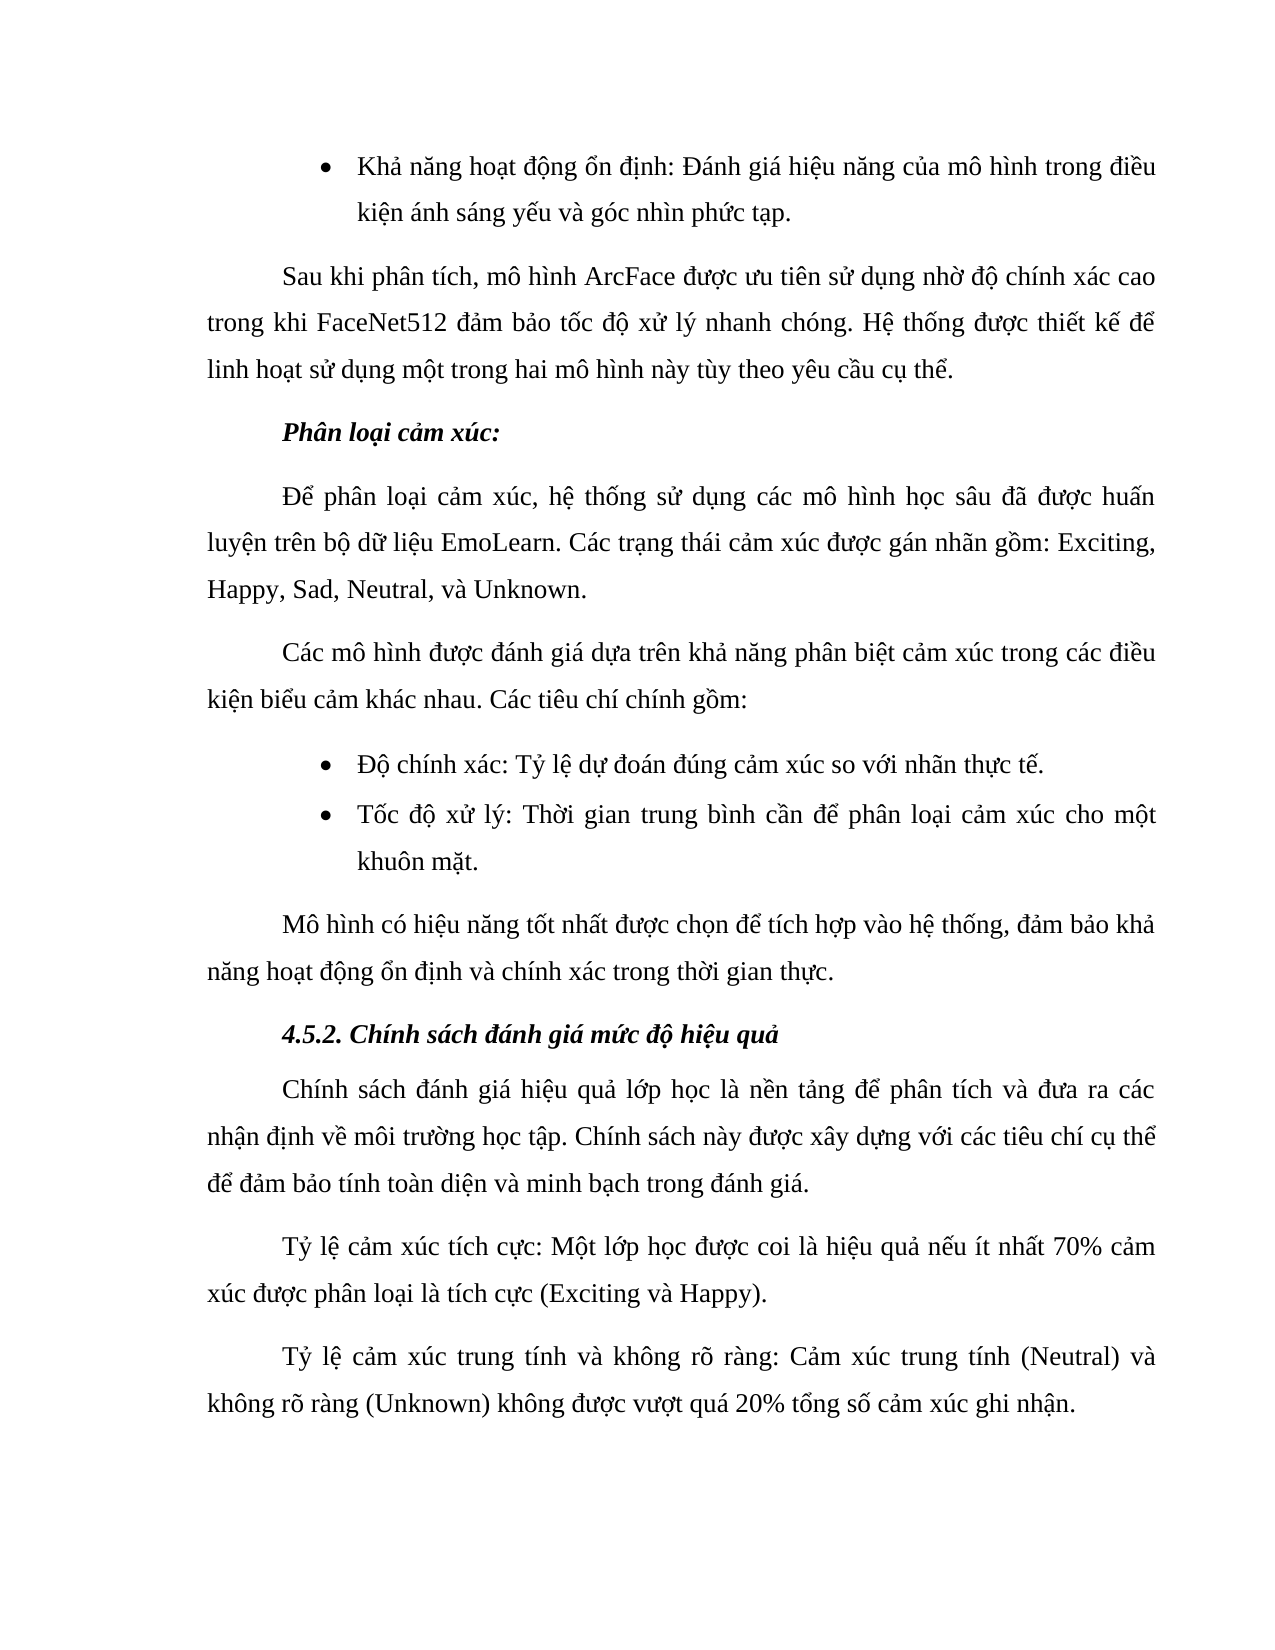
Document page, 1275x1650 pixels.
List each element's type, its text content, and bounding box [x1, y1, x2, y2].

text Phân loại cảm xúc: [207, 416, 1157, 448]
text Mô hình có hiệu năng tốt nhất được chọn để tích hợp vào hệ thống, đảm bảo khả năng hoạt động ổn định và chính xác trong thời gian thực. [207, 908, 1157, 986]
text Tỷ lệ cảm xúc tích cực: Một lớp học được coi là hiệu quả nếu ít nhất 70% cảm xúc được phân loại là tích cực (Exciting và Happy). [207, 1230, 1157, 1308]
list Khả năng hoạt động ổn định: Đánh giá hiệu năng của mô hình trong điều kiện ánh sáng yếu và góc nhìn phức tạp. [319, 148, 1157, 228]
text Tỷ lệ cảm xúc trung tính và không rõ ràng: Cảm xúc trung tính (Neutral) và không rõ ràng (Unknown) không được vượt quá 20% tổng số cảm xúc ghi nhận. [207, 1340, 1157, 1418]
text Để phân loại cảm xúc, hệ thống sử dụng các mô hình học sâu đã được huấn luyện trên bộ dữ liệu EmoLearn. Các trạng thái cảm xúc được gán nhãn gồm: Exciting, Happy, Sad, Neutral, và Unknown. [207, 480, 1157, 604]
text Sau khi phân tích, mô hình ArcFace được ưu tiên sử dụng nhờ độ chính xác cao trong khi FaceNet512 đảm bảo tốc độ xử lý nhanh chóng. Hệ thống được thiết kế để linh hoạt sử dụng một trong hai mô hình này tùy theo yêu cầu cụ thể. [207, 260, 1157, 384]
list Tốc độ xử lý: Thời gian trung bình cần để phân loại cảm xúc cho một khuôn mặt. [319, 796, 1157, 876]
list Độ chính xác: Tỷ lệ dự đoán đúng cảm xúc so với nhãn thực tế. [319, 746, 1157, 780]
text Chính sách đánh giá hiệu quả lớp học là nền tảng để phân tích và đưa ra các nhận định về môi trường học tập. Chính sách này được xây dựng với các tiêu chí cụ thể để đảm bảo tính toàn diện và minh bạch trong đánh giá. [207, 1073, 1157, 1198]
text Các mô hình được đánh giá dựa trên khả năng phân biệt cảm xúc trong các điều kiện biểu cảm khác nhau. Các tiêu chí chính gồm: [207, 636, 1157, 714]
subtitle 4.5.2. Chính sách đánh giá mức độ hiệu quả [207, 1018, 1157, 1049]
